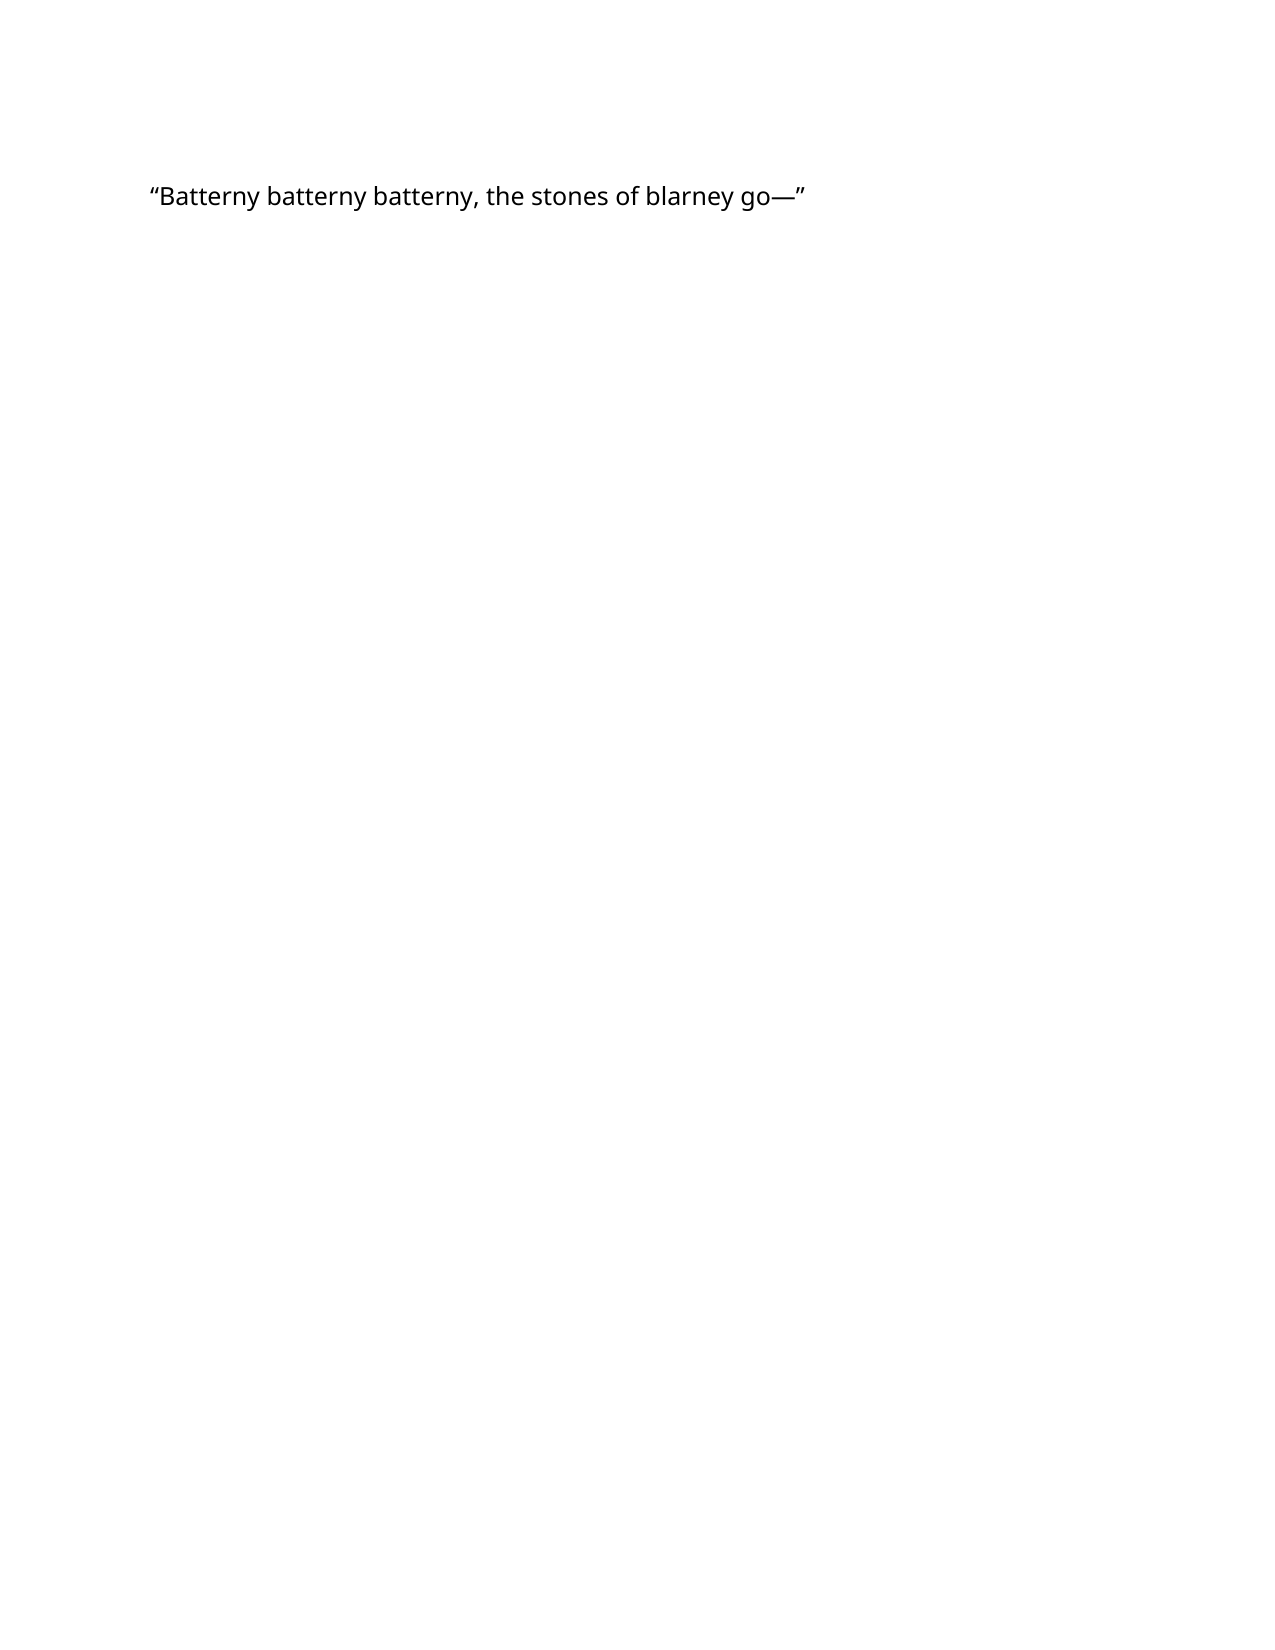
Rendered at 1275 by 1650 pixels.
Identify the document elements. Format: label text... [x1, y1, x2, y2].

text “Batterny batterny batterny, the stones of blarney go—” [150, 179, 1125, 213]
